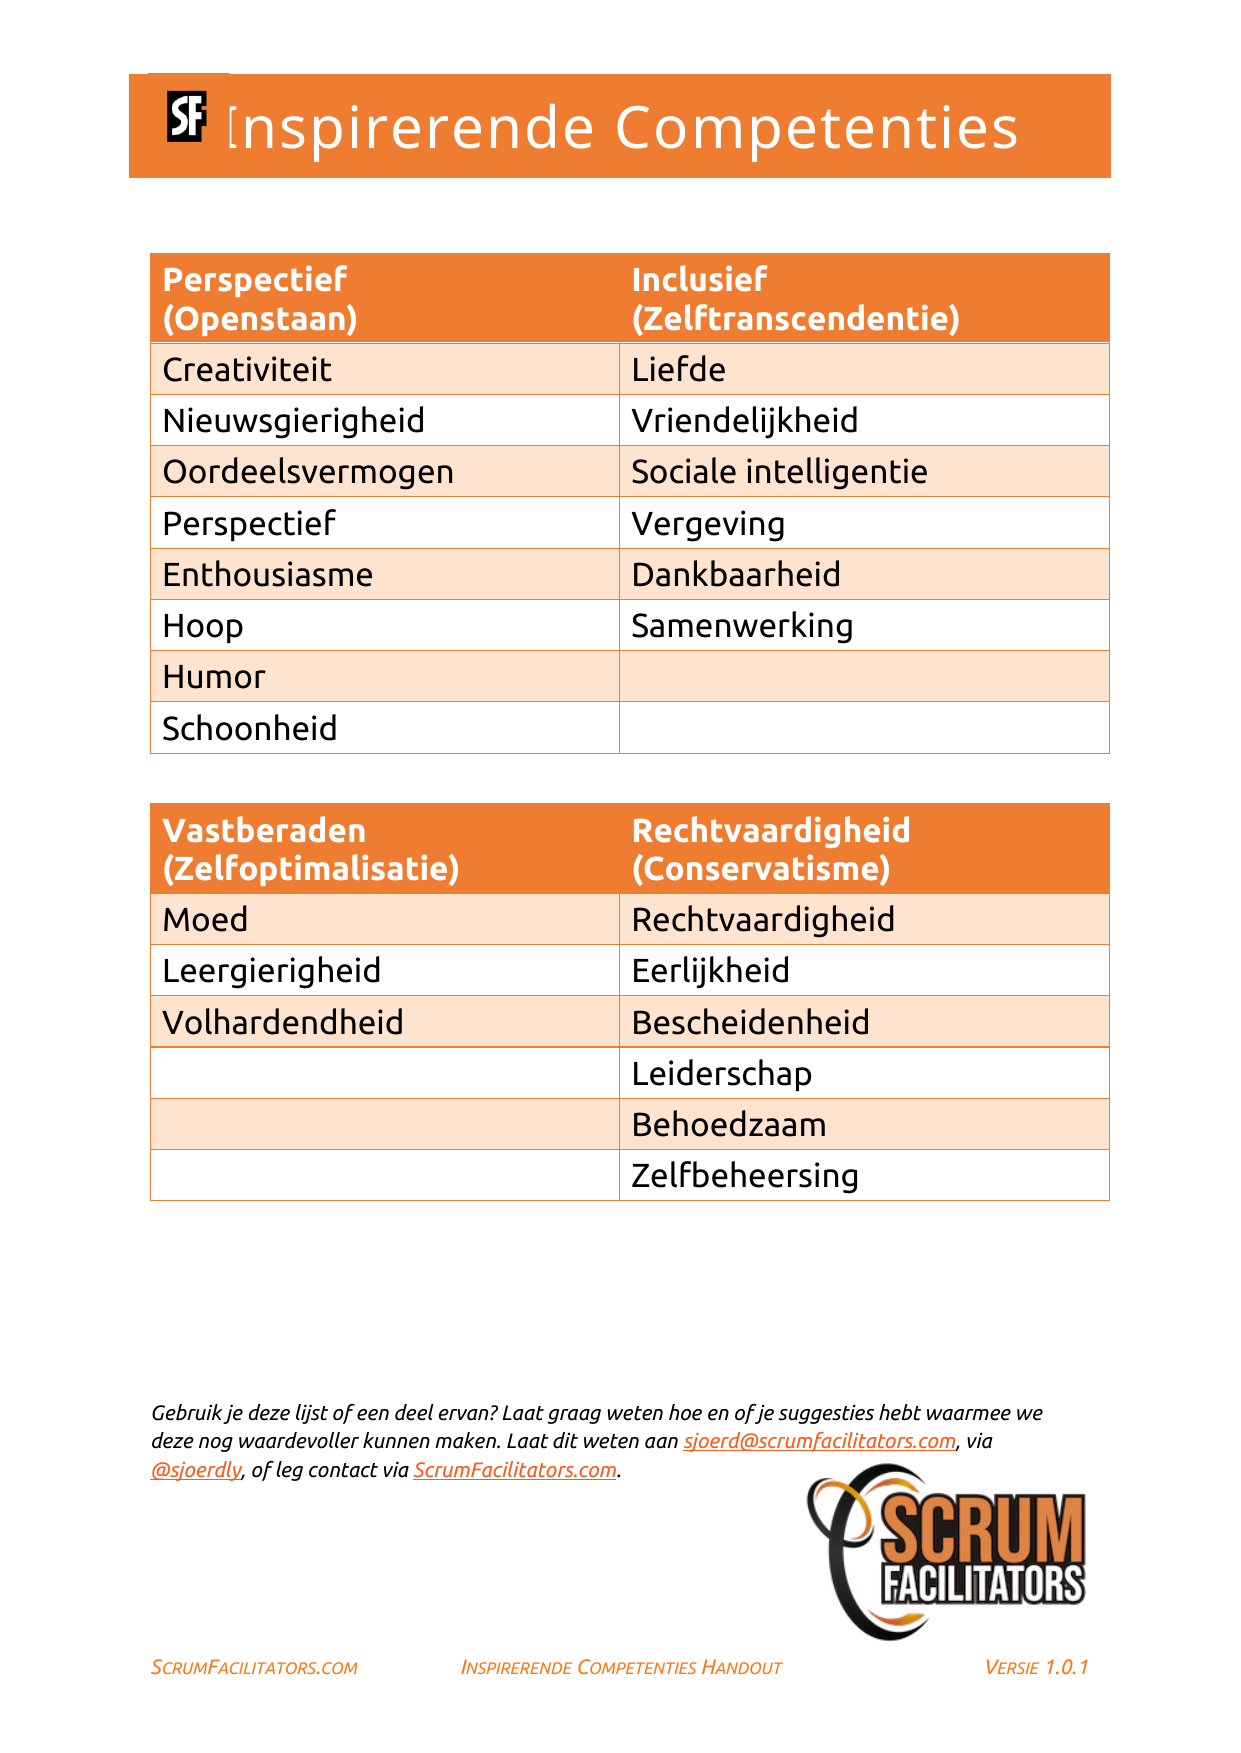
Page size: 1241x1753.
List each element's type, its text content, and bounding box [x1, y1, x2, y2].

table_cell Rechtvaardigheid [620, 894, 1109, 944]
table_cell Sociale intelligentie [620, 446, 1109, 496]
table_cell Perspectief [151, 497, 619, 547]
table_cell Liefde [620, 344, 1109, 394]
table_header Rechtvaardigheid (Conservatisme) [620, 804, 1109, 893]
table_cell Vriendelijkheid [620, 395, 1109, 445]
table_header Perspectief (Openstaan) [151, 254, 619, 342]
table_cell Schoonheid [151, 702, 619, 752]
table_cell Oordeelsvermogen [151, 446, 619, 496]
picture [802, 1461, 1056, 1646]
table_cell Dankbaarheid [620, 549, 1109, 599]
table_cell Volhardendheid [151, 996, 619, 1046]
table_cell Samenwerking [620, 600, 1109, 650]
table_cell Moed [151, 894, 619, 944]
table_cell Creativiteit [151, 344, 619, 394]
table_cell Humor [151, 651, 619, 701]
text Gebruik je deze lijst of een deel ervan? Laat graag weten hoe en of je suggesties hebt waarmee we deze nog waardevoller kunnen maken. Laat dit weten aan sjoerd@scrumfacilitators.com, via @sjoerdly, of leg contact via ScrumFacilitators.com. [150, 1400, 1090, 1482]
table_header Vastberaden (Zelfoptimalisatie) [151, 804, 619, 893]
table_cell Hoop [151, 600, 619, 650]
table_cell Enthousiasme [151, 549, 619, 599]
table_cell Behoedzaam [620, 1099, 1109, 1149]
table_cell [151, 1150, 619, 1200]
table_cell [151, 1099, 619, 1149]
table_cell Eerlijkheid [620, 945, 1109, 995]
table_cell [151, 1048, 619, 1098]
table_header Inclusief (Zelftranscendentie) [620, 254, 1109, 342]
table_cell Nieuwsgierigheid [151, 395, 619, 445]
table_cell [620, 702, 1109, 752]
table_cell Zelfbeheersing [620, 1150, 1109, 1200]
picture [146, 77, 223, 112]
table_cell [620, 651, 1109, 701]
table_cell Bescheidenheid [620, 996, 1109, 1046]
table_cell Vergeving [620, 497, 1109, 547]
table_cell Leergierigheid [151, 945, 619, 995]
table_cell Leiderschap [620, 1048, 1109, 1098]
